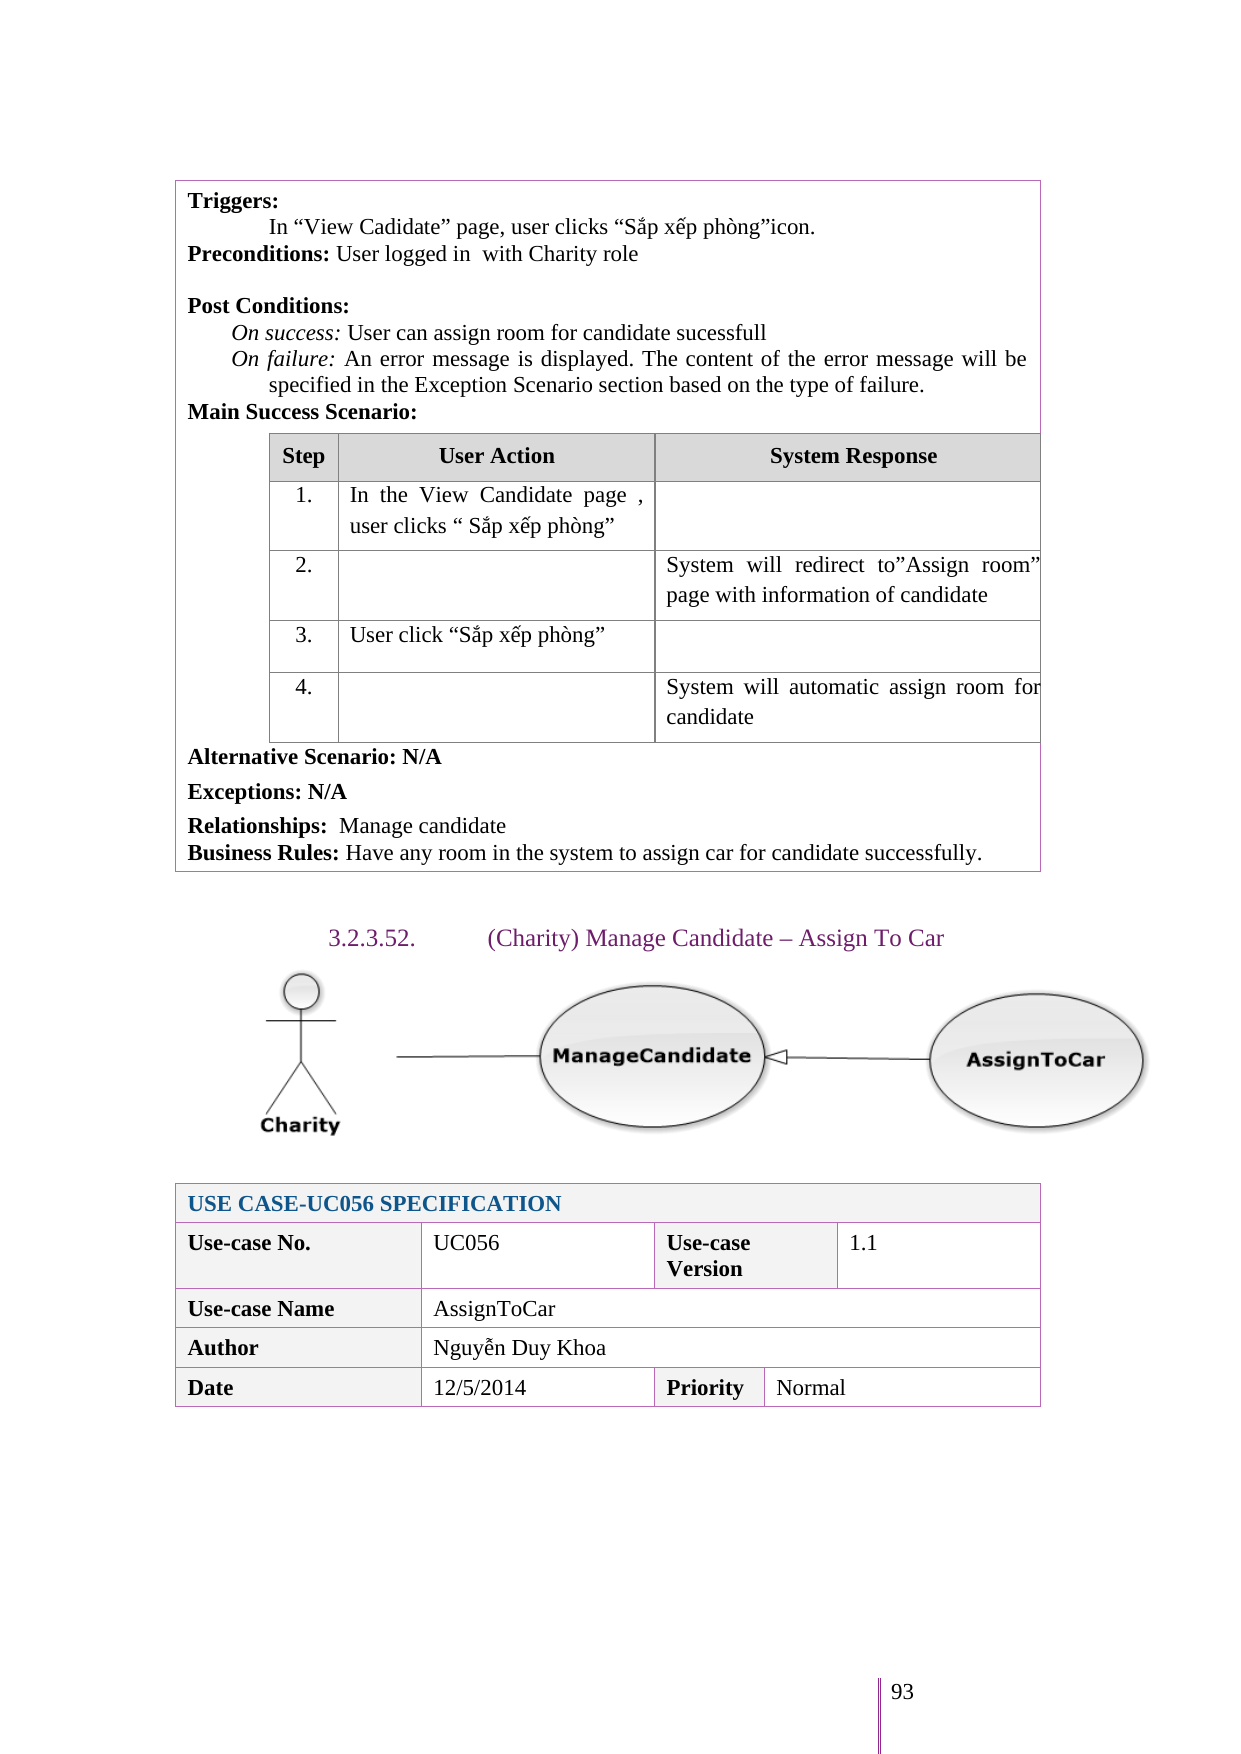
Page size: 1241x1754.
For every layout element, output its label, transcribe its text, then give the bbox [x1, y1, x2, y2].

table_cell Nguyễn Duy Khoa [422, 1328, 1040, 1367]
table_cell UC056 [422, 1223, 654, 1288]
subtitle (Charity) Manage Candidate – Assign To Car [328, 923, 1053, 952]
table_cell Normal [765, 1368, 1040, 1406]
table_cell Author [176, 1328, 421, 1367]
table_cell Use-case No. [176, 1223, 421, 1288]
table_cell Use-case Version [655, 1223, 837, 1288]
table_cell Date [176, 1368, 421, 1406]
table_cell 1.1 [838, 1223, 1040, 1288]
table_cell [176, 181, 1040, 871]
table_header USE CASE-UC056 SPECIFICATION [176, 1184, 1040, 1222]
table_cell AssignToCar [422, 1289, 1040, 1327]
picture [187, 956, 1161, 1158]
table_cell 12/5/2014 [422, 1368, 654, 1406]
table_cell Priority [655, 1368, 764, 1406]
table_cell Use-case Name [176, 1289, 421, 1327]
